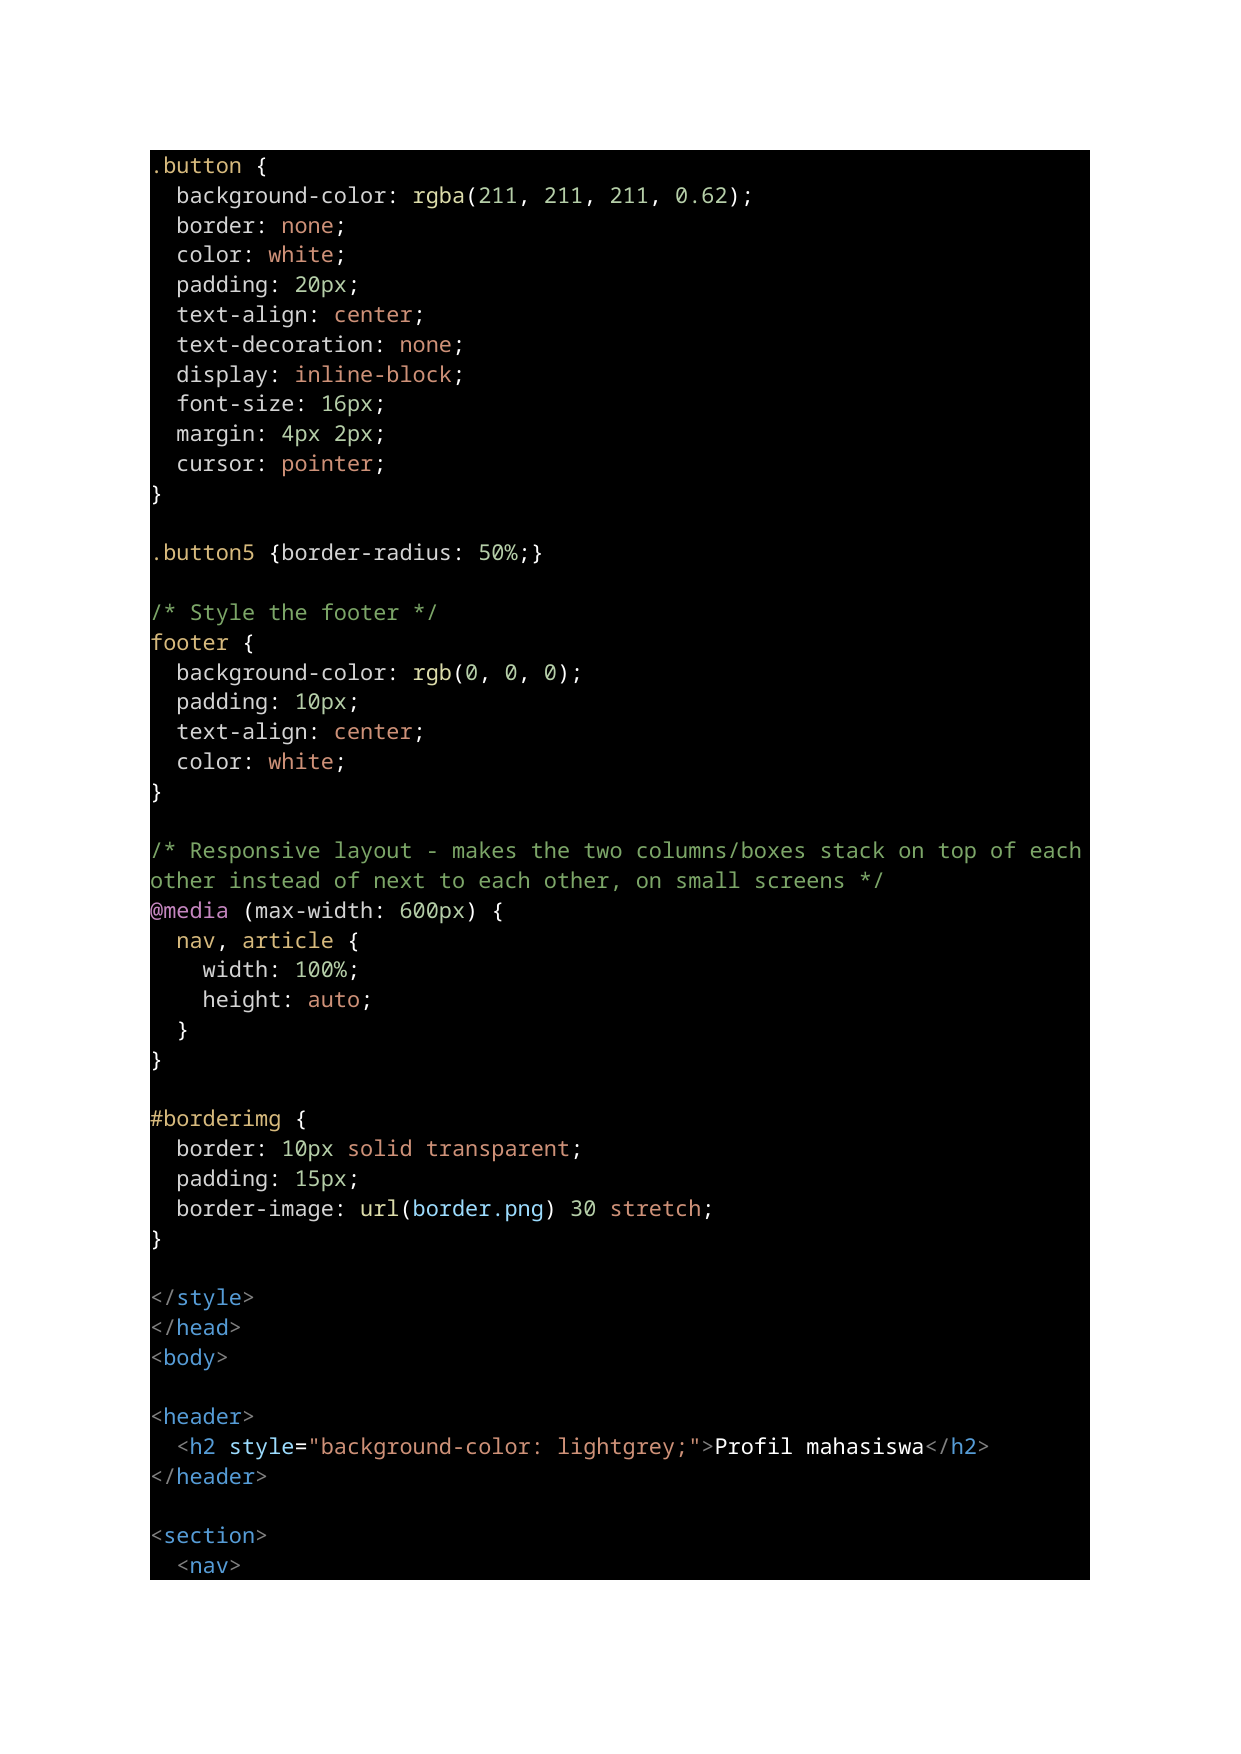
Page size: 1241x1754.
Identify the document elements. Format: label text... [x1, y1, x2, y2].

text padding: 10px; [150, 686, 1090, 716]
text text-align: center; [150, 716, 1090, 746]
text @media (max-width: 600px) { [150, 895, 1090, 924]
text padding: 20px; [150, 269, 1090, 299]
text margin: 4px 2px; [150, 418, 1090, 448]
text height: auto; [150, 984, 1090, 1014]
text } [150, 1014, 1090, 1044]
text <body> [150, 1342, 1090, 1371]
text } [150, 1222, 1090, 1252]
text border: none; [150, 209, 1090, 239]
text text-decoration: none; [150, 329, 1090, 358]
text font-size: 16px; [150, 388, 1090, 418]
text </header> [150, 1461, 1090, 1491]
text } [150, 776, 1090, 805]
text width: 100%; [150, 954, 1090, 984]
text cursor: pointer; [150, 448, 1090, 478]
text border-image: url(border.png) 30 stretch; [150, 1193, 1090, 1222]
text /* Responsive layout - makes the two columns/boxes stack on top of each other instead of next to each other, on small screens */ [150, 835, 1090, 895]
text padding: 15px; [150, 1163, 1090, 1193]
text footer { [150, 627, 1090, 656]
text <section> [150, 1520, 1090, 1550]
text color: white; [150, 239, 1090, 269]
text <h2 style="background-color: lightgrey;">Profil mahasiswa</h2> [150, 1431, 1090, 1461]
text /* Style the footer */ [150, 597, 1090, 627]
text <nav> [150, 1550, 1090, 1580]
text } [150, 478, 1090, 507]
text border: 10px solid transparent; [150, 1133, 1090, 1163]
text nav, article { [150, 924, 1090, 954]
text </head> [150, 1312, 1090, 1342]
text #borderimg { [150, 1103, 1090, 1133]
text <header> [150, 1401, 1090, 1431]
text background-color: rgba(211, 211, 211, 0.62); [150, 180, 1090, 209]
text background-color: rgb(0, 0, 0); [150, 656, 1090, 686]
text text-align: center; [150, 299, 1090, 329]
text display: inline-block; [150, 358, 1090, 388]
text .button5 {border-radius: 50%;} [150, 537, 1090, 567]
text </style> [150, 1282, 1090, 1312]
text color: white; [150, 746, 1090, 776]
text .button { [150, 150, 1090, 180]
text } [150, 1044, 1090, 1073]
